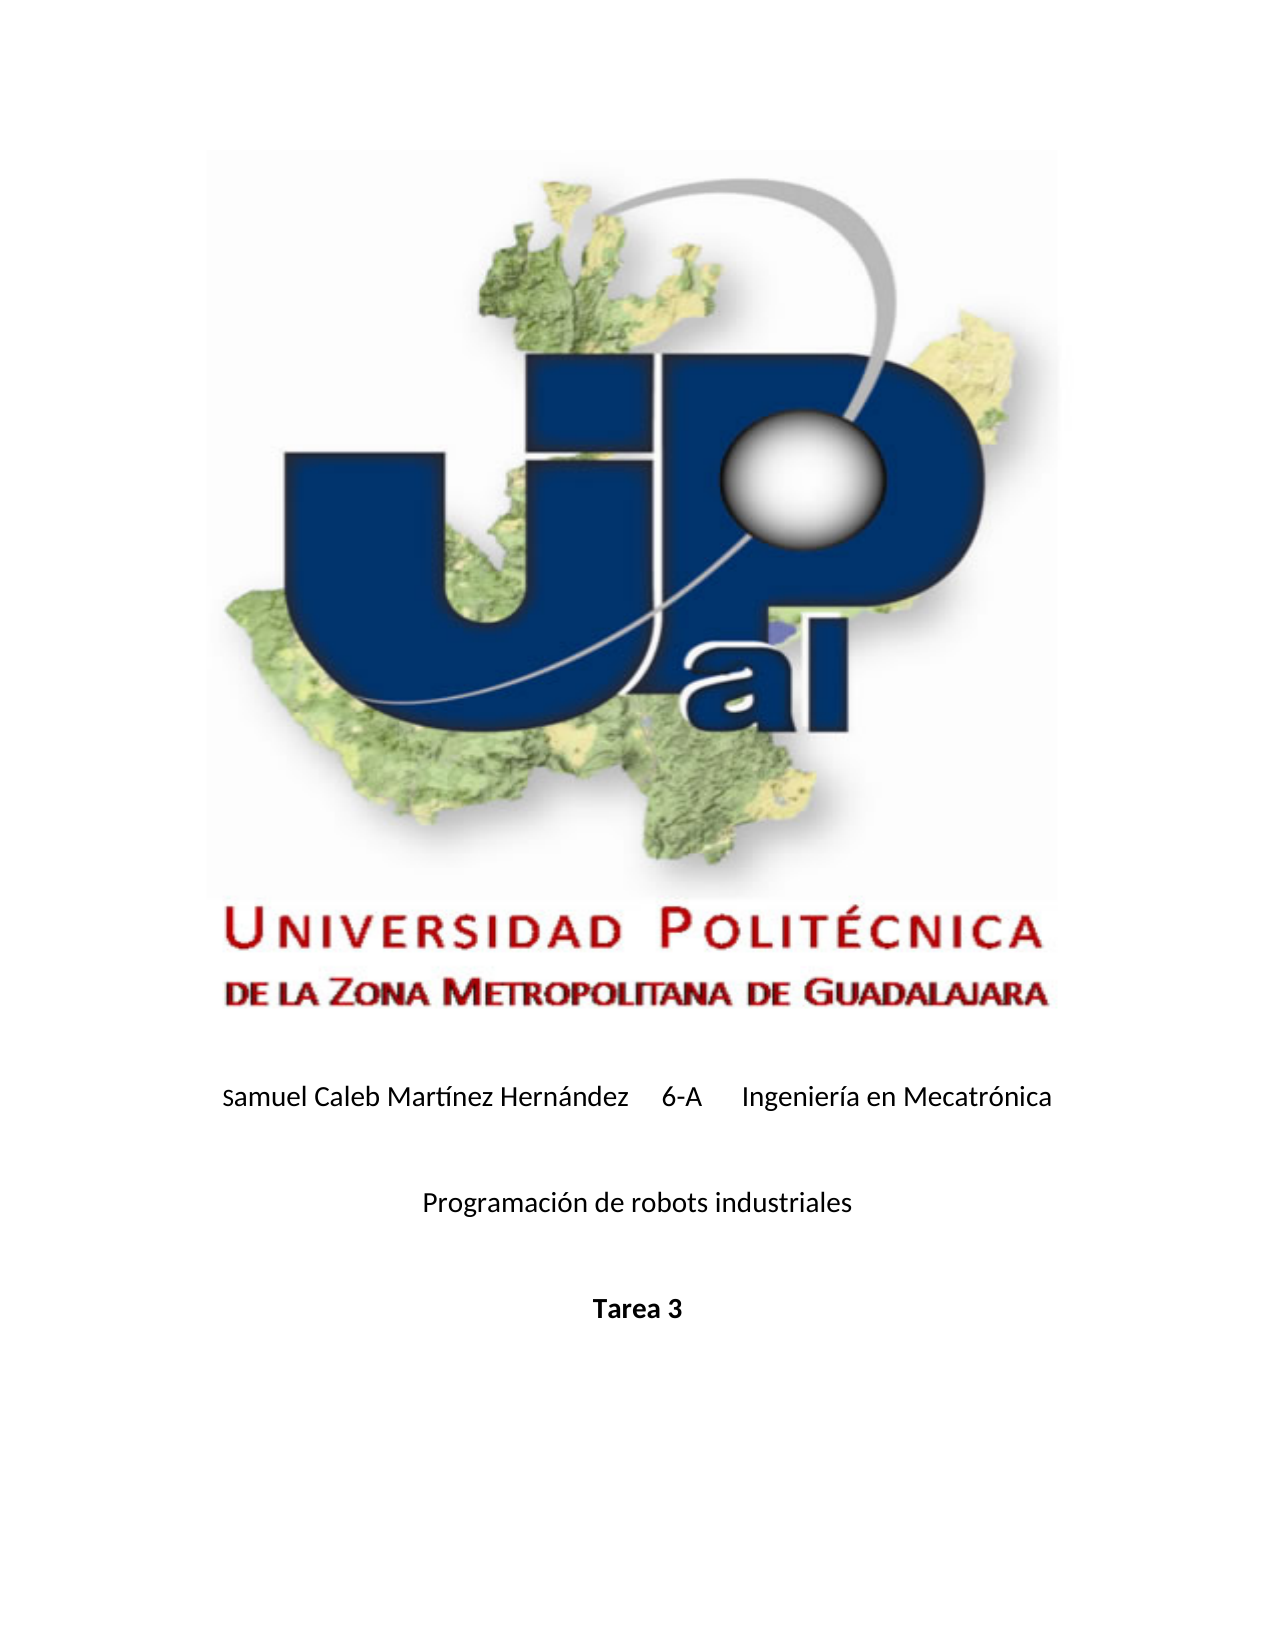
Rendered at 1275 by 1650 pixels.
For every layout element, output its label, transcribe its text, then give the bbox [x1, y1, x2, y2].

picture [175, 150, 1096, 1030]
text Programación de robots industriales [177, 1184, 1098, 1220]
text Tarea 3 [177, 1290, 1098, 1325]
text Samuel Caleb Martínez Hernández 6-A Ingeniería en Mecatrónica [177, 1078, 1098, 1114]
